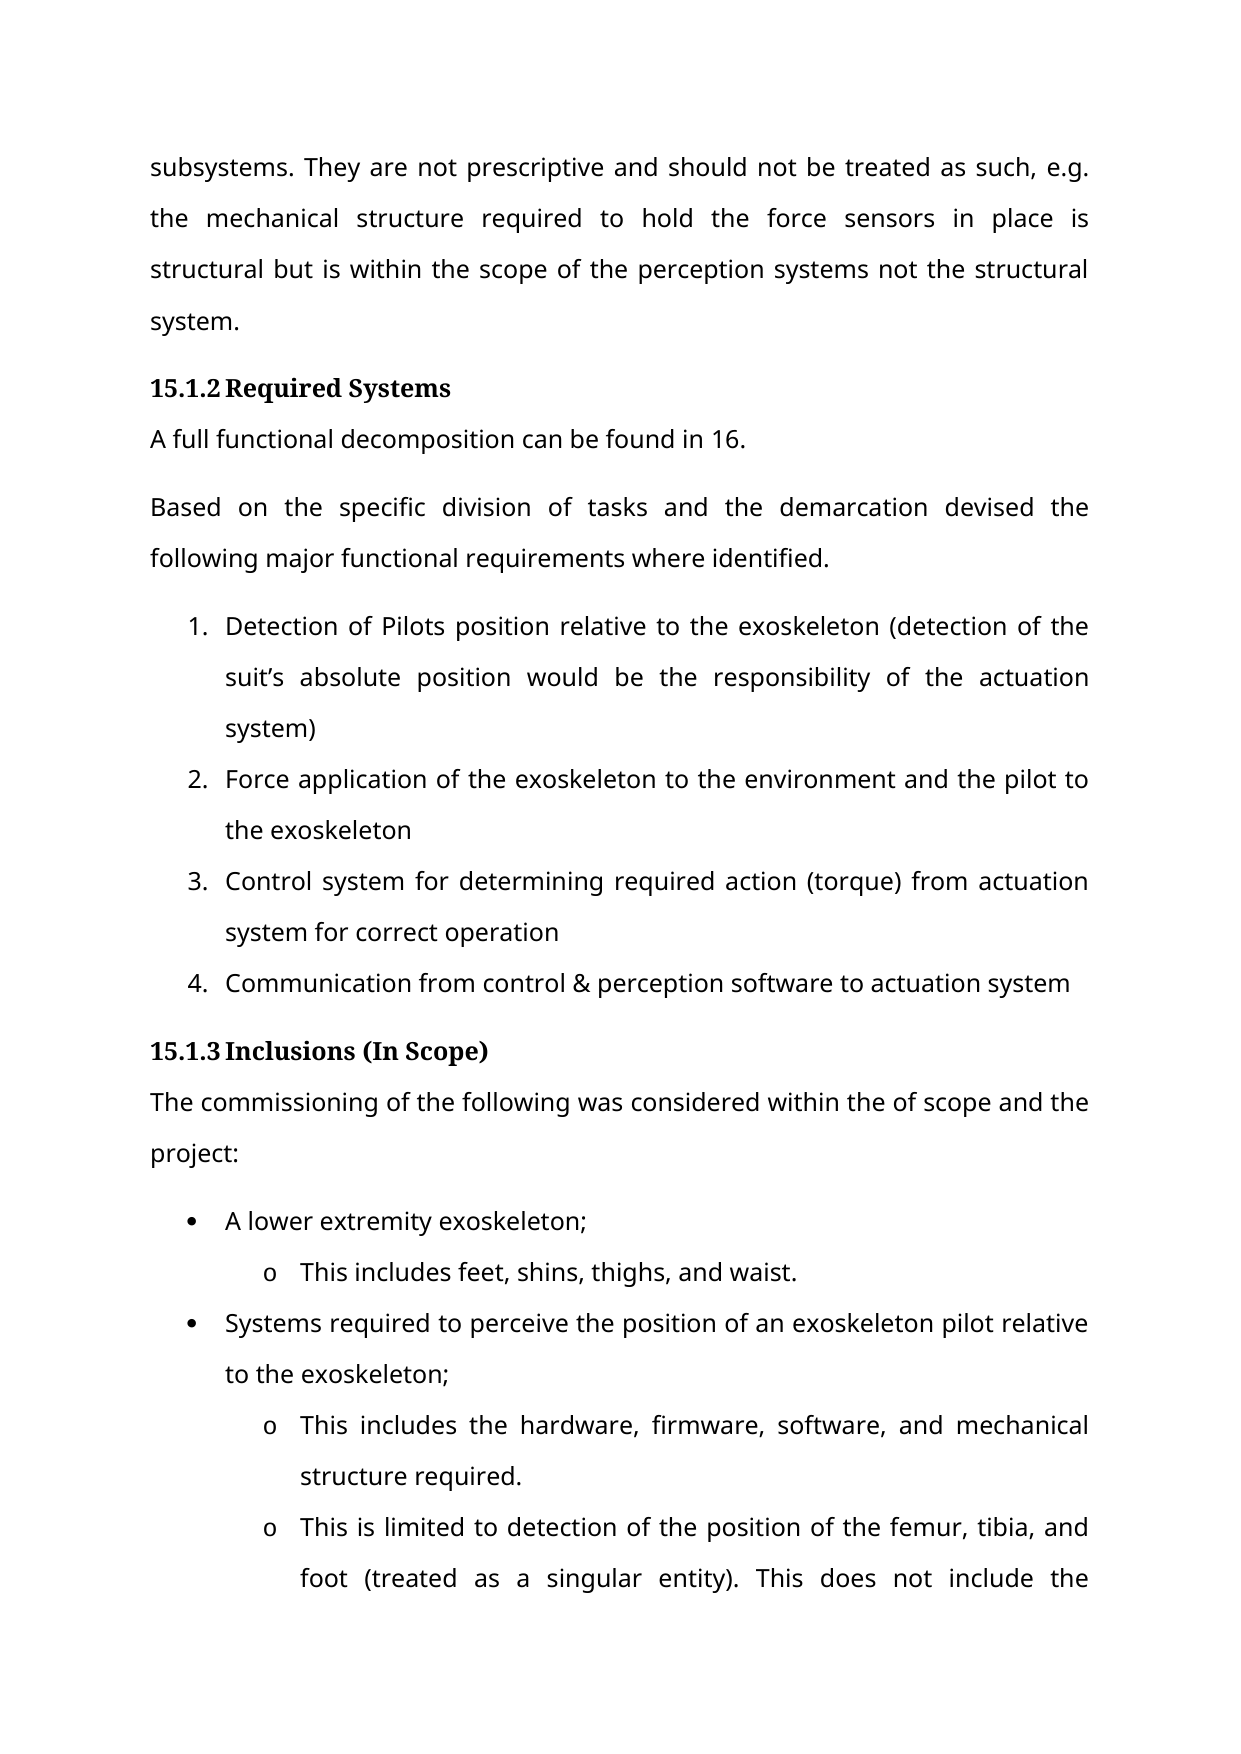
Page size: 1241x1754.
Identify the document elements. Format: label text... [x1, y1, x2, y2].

list Communication from control & perception software to actuation system [187, 966, 1090, 1000]
list This includes the hardware, firmware, software, and mechanical structure required. [262, 1408, 1090, 1493]
list Systems required to perceive the position of an exoskeleton pilot relative to the exoskeleton; [187, 1306, 1090, 1391]
text The commissioning of the following was considered within the of scope and the project: [150, 1084, 1090, 1169]
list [262, 1510, 1090, 1595]
subtitle Required Systems [150, 371, 1090, 405]
text A full functional decomposition can be found in 12. [150, 422, 1090, 456]
list This includes feet, shins, thighs, and waist. [262, 1254, 1090, 1288]
text Based on the specific division of tasks and the demarcation devised the following major functional requirements where identified. [150, 489, 1090, 575]
list Control system for determining required action (torque) from actuation system for correct operation [187, 863, 1090, 949]
list A lower extremity exoskeleton; [187, 1203, 1090, 1237]
list Force application of the exoskeleton to the environment and the pilot to the exoskeleton [187, 761, 1090, 847]
list Detection of Pilots position relative to the exoskeleton (detection of the suit’s absolute position would be the responsibility of the actuation system) [187, 608, 1090, 744]
subtitle Inclusions (In Scope) [150, 1033, 1090, 1067]
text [150, 150, 1090, 337]
